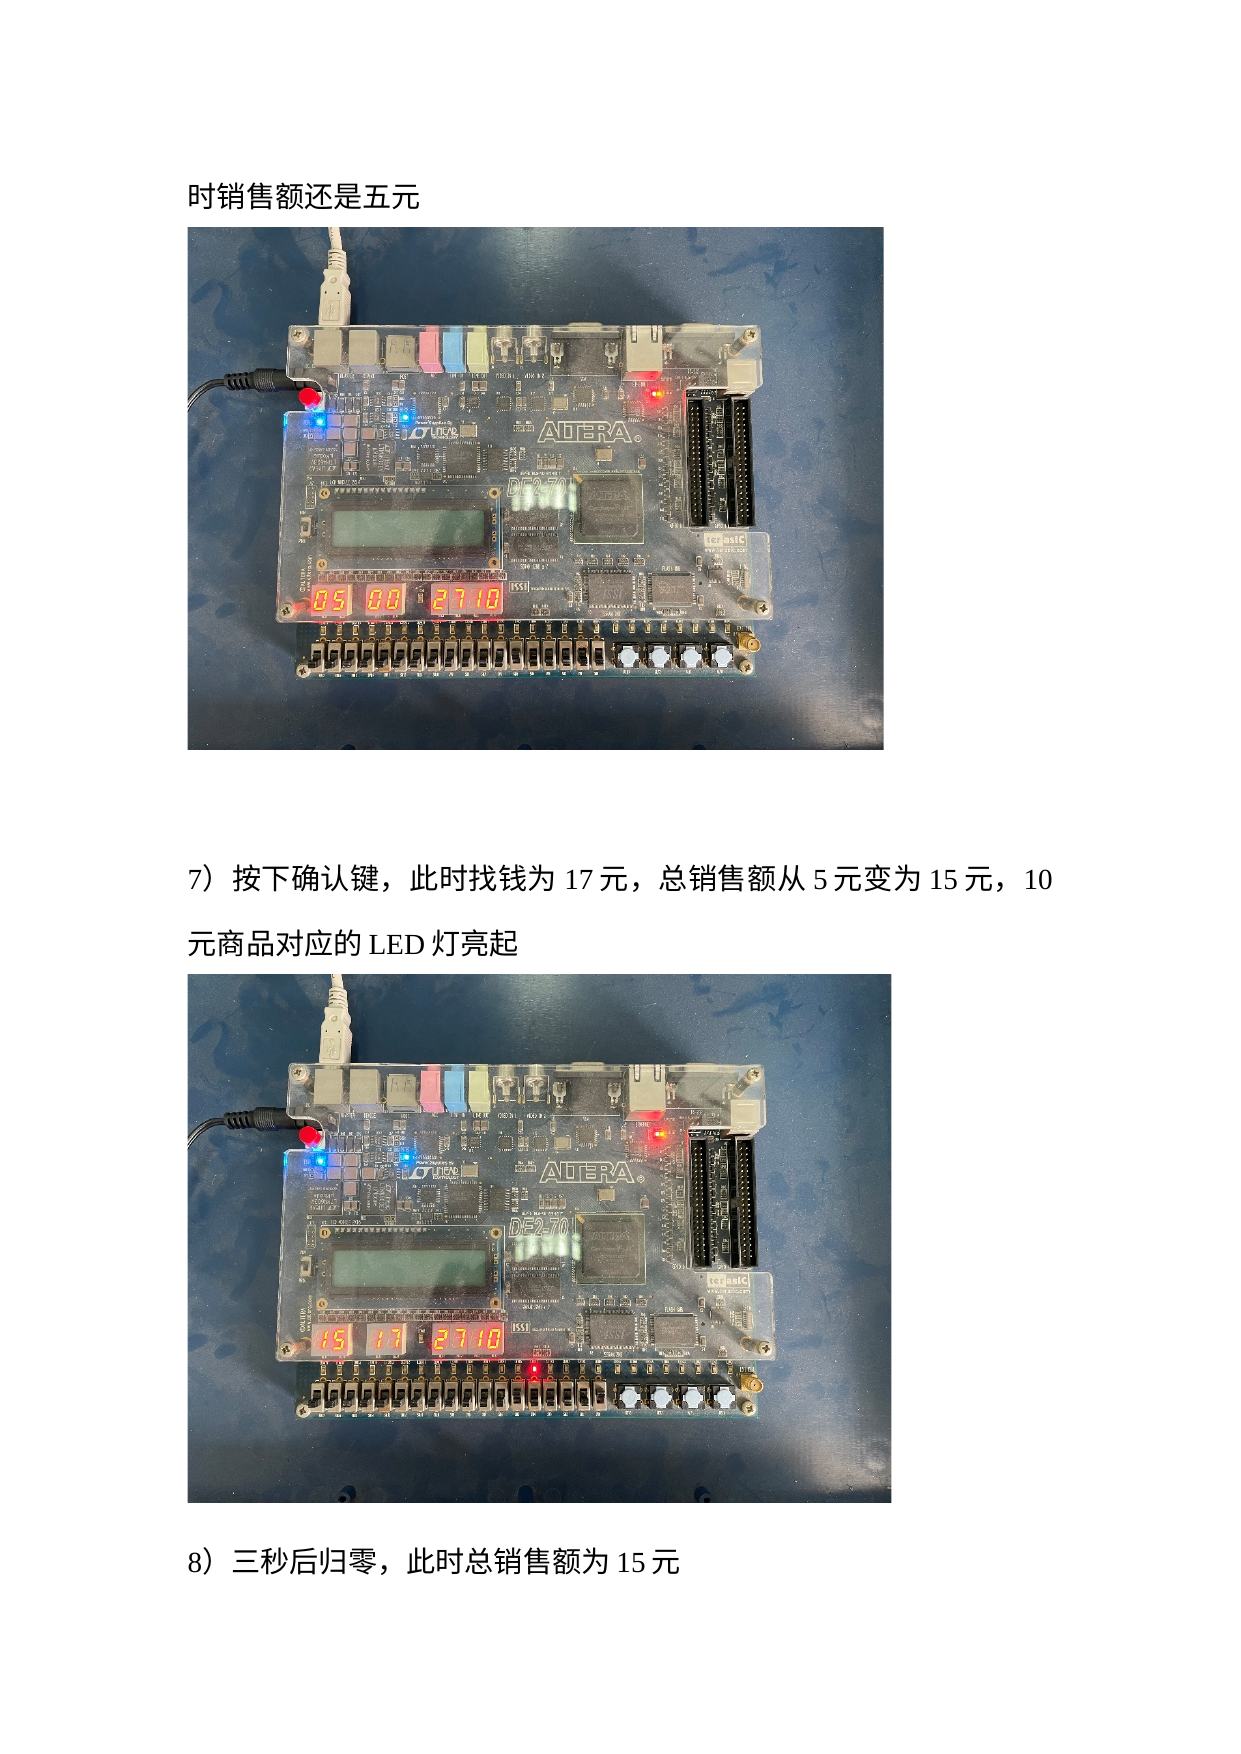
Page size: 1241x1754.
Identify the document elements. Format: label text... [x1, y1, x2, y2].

text 7）按下确认键，此时找钱为17元，总销售额从5元变为15元，10元商品对应的LED灯亮起 [187, 844, 1053, 974]
picture [187, 974, 892, 1503]
picture [187, 227, 884, 750]
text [187, 162, 1053, 227]
text 8）三秒后归零，此时总销售额为15元 [187, 1527, 1053, 1592]
